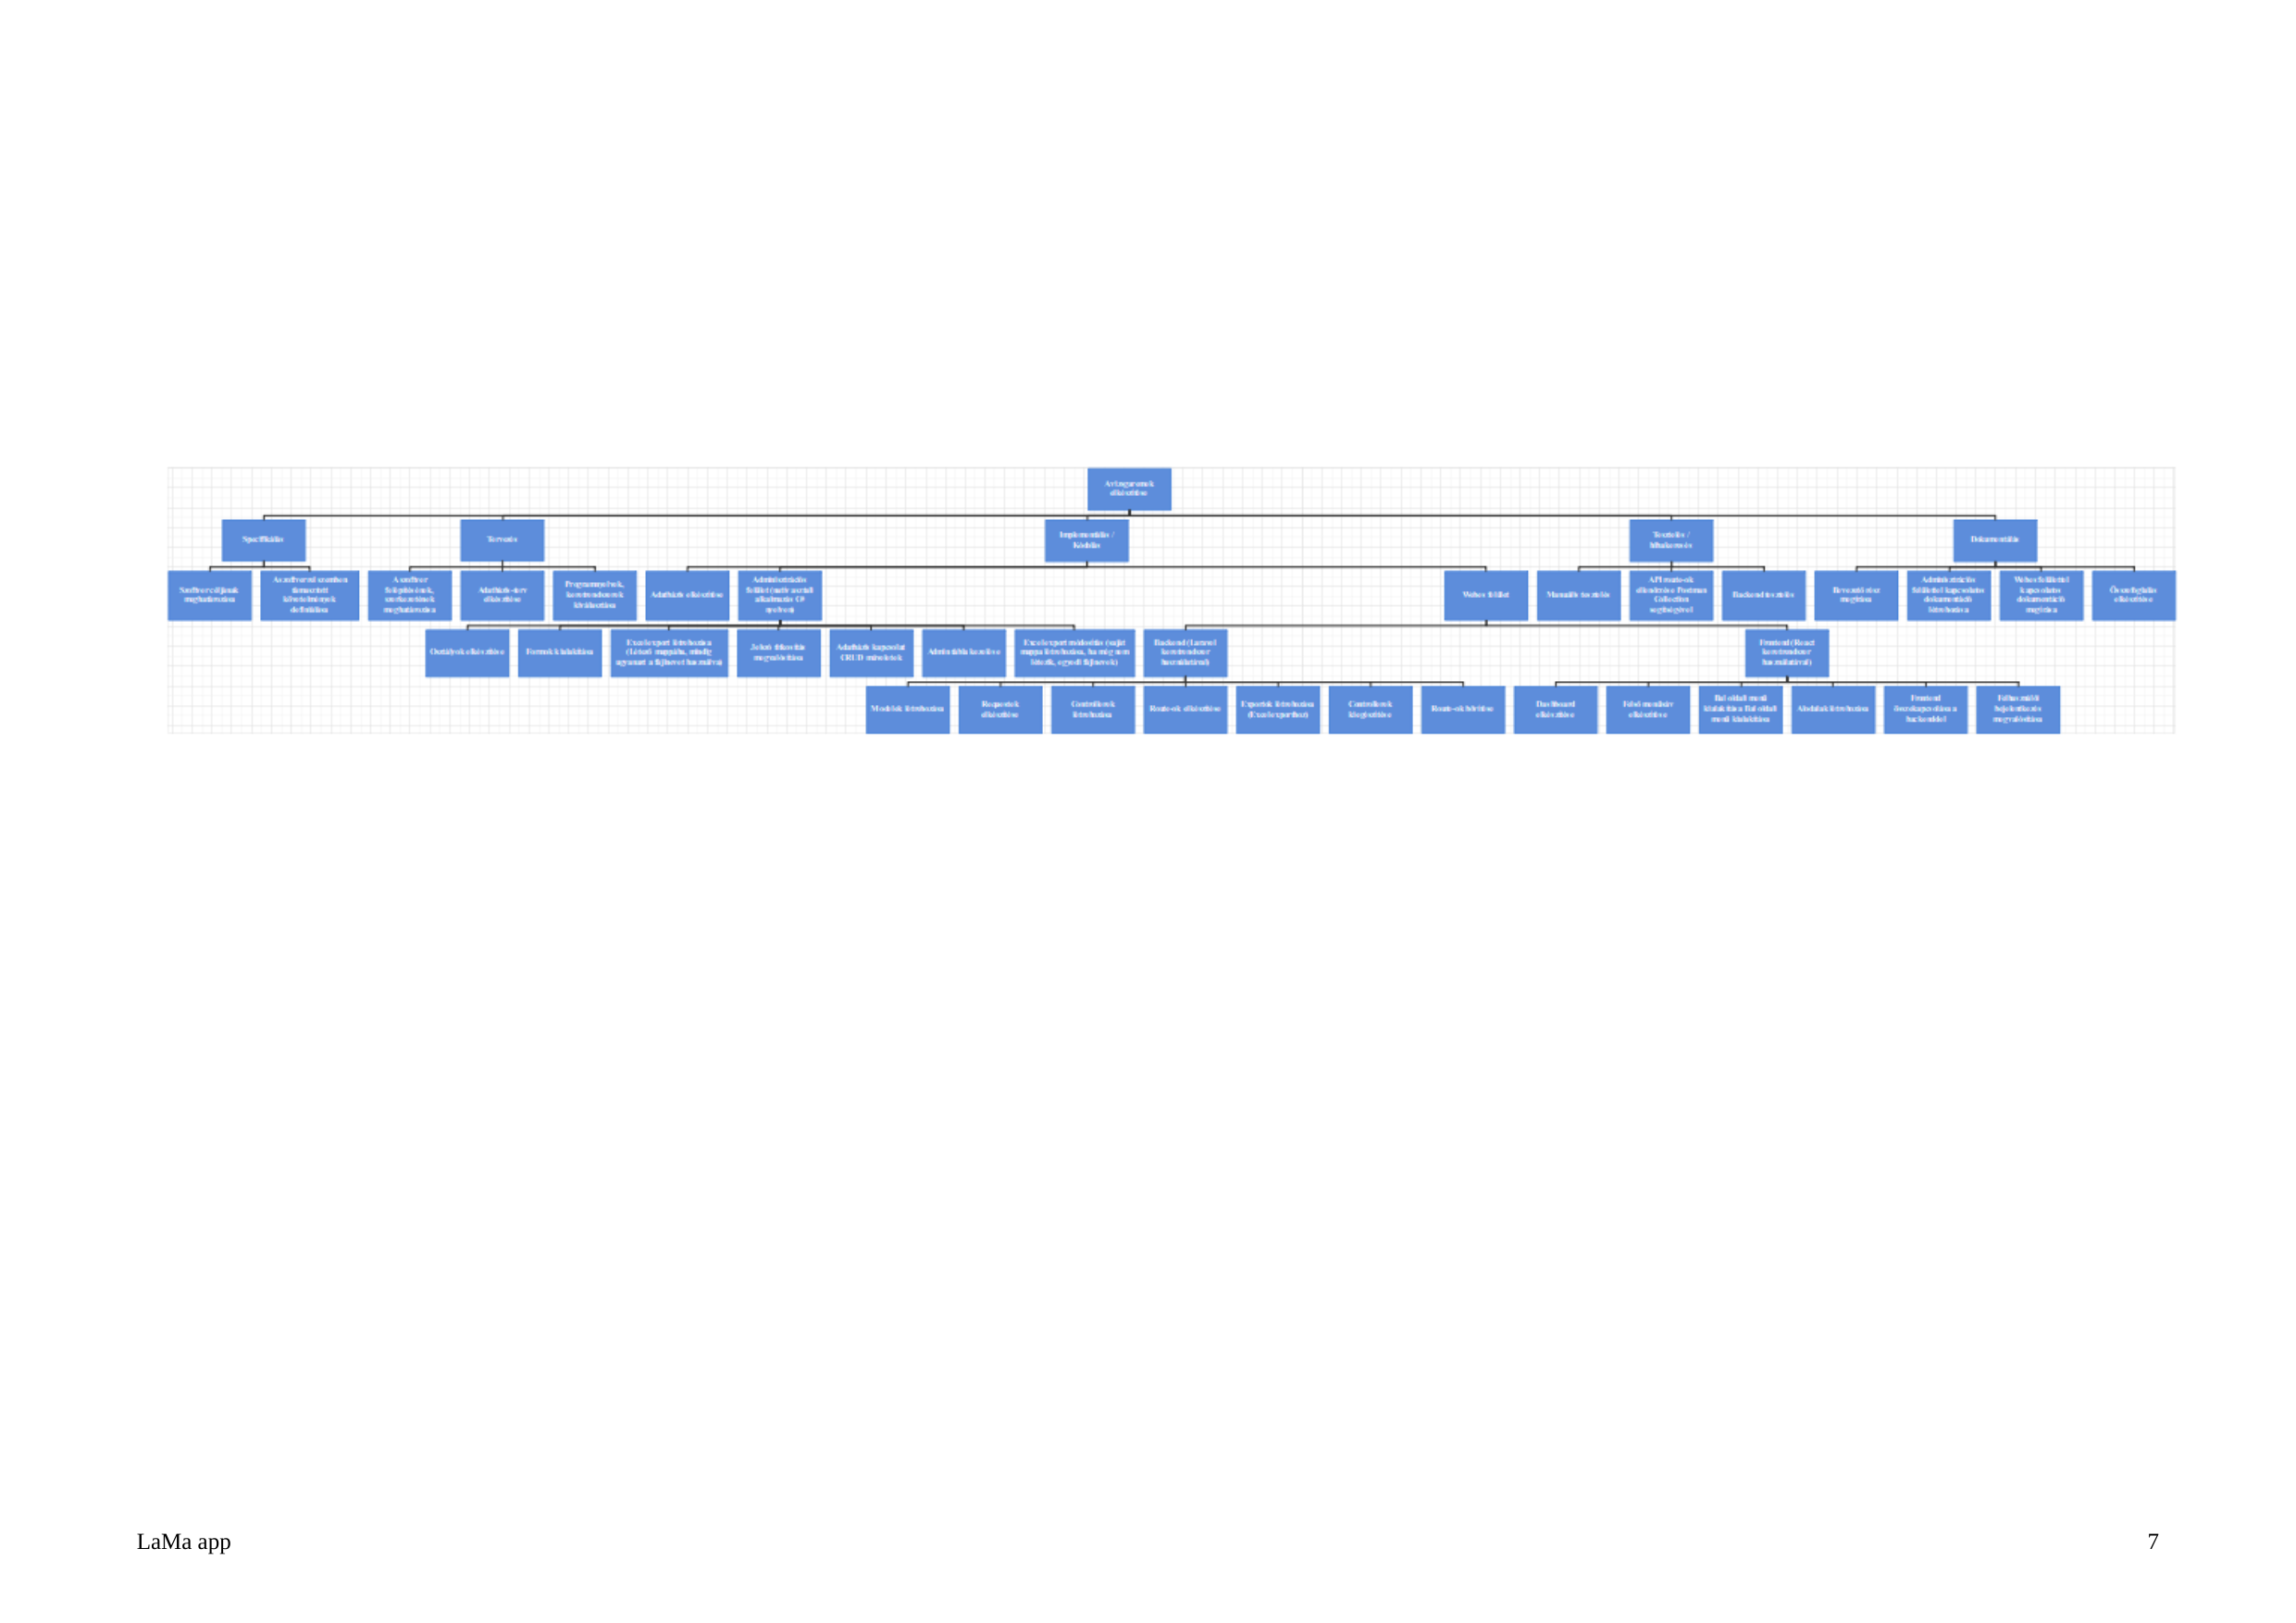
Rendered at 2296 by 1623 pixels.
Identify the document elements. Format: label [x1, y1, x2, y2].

picture [164, 136, 2180, 893]
